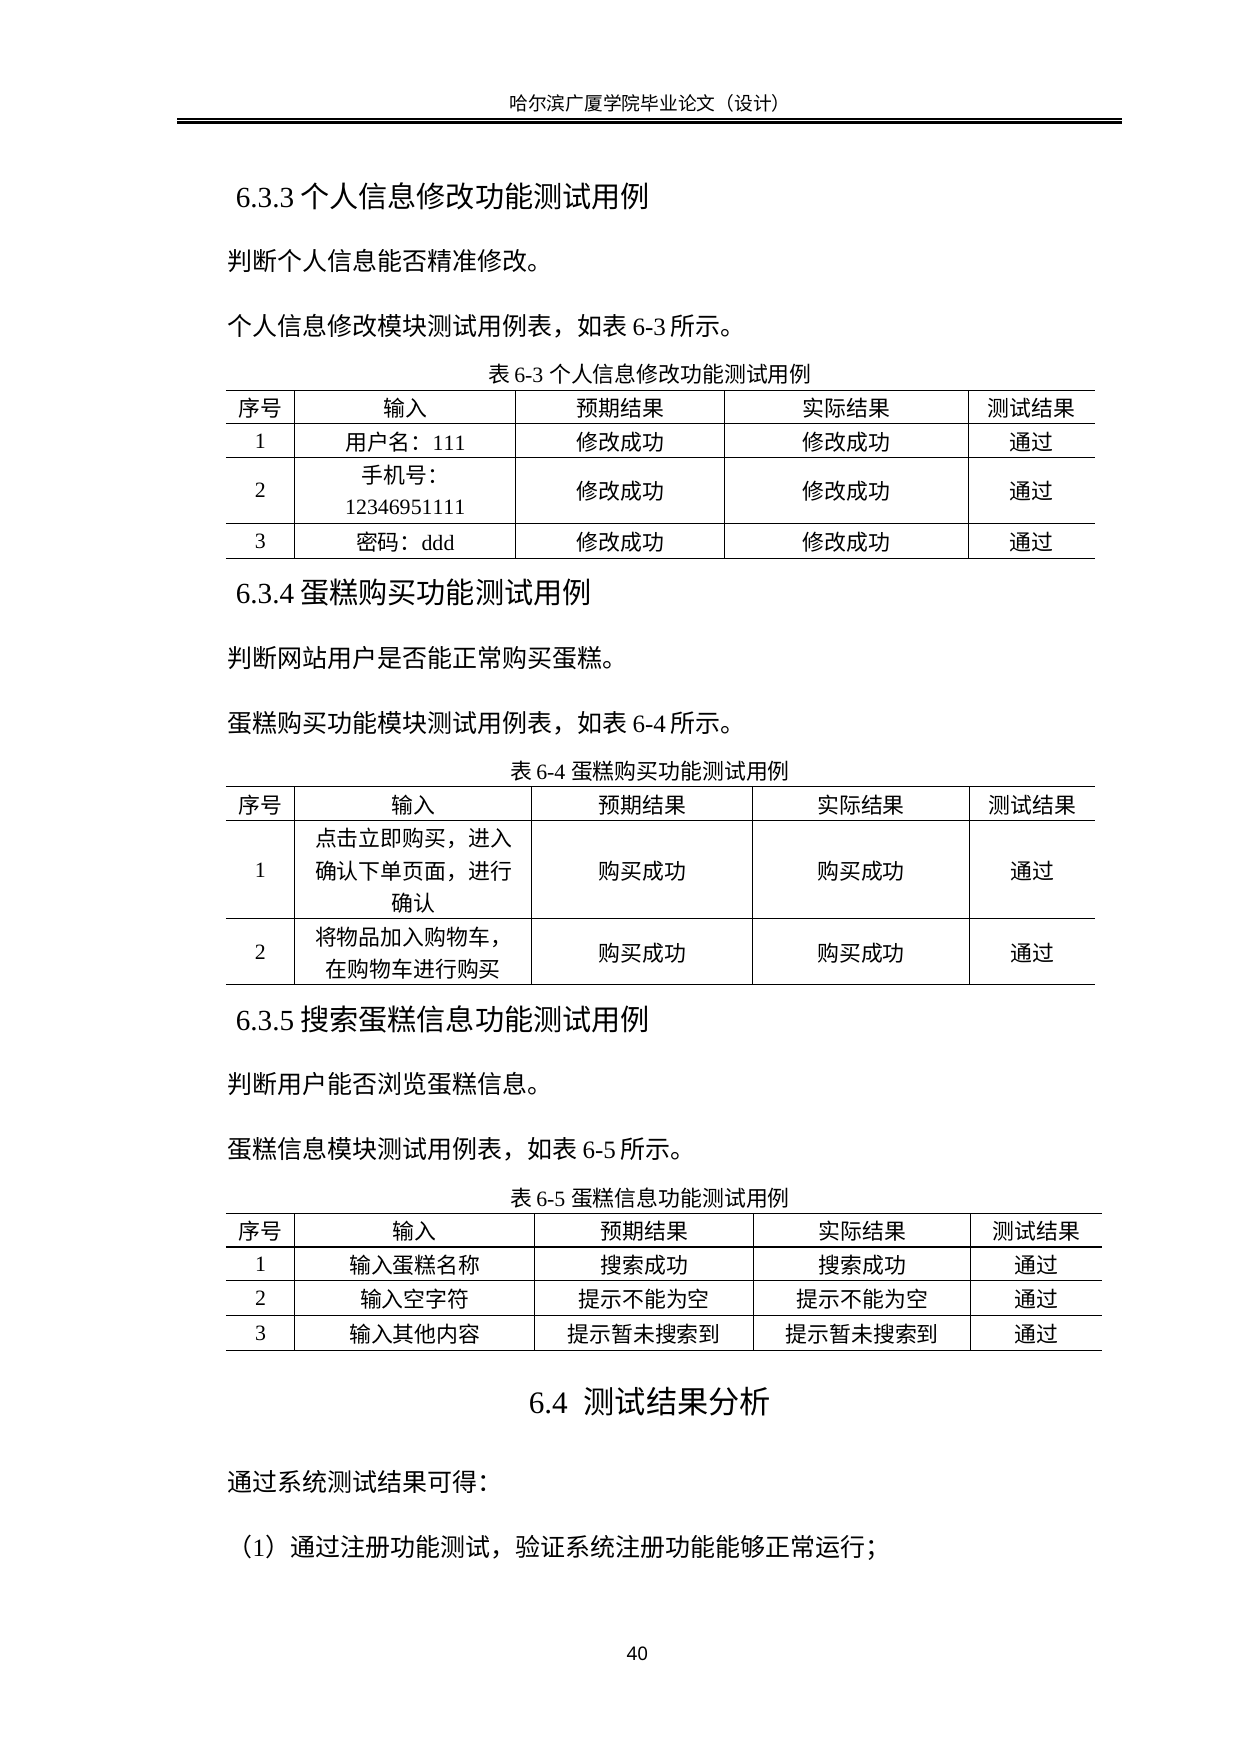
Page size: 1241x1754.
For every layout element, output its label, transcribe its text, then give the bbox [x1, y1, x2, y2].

text 表6-5 蛋糕信息功能测试用例 [177, 1180, 1122, 1213]
table_header 输入 [295, 391, 515, 423]
table_cell 修改成功 [516, 458, 724, 523]
table_header 预期结果 [535, 1214, 753, 1246]
table_cell 2 [226, 458, 294, 523]
table_cell 购买成功 [753, 821, 969, 918]
table_cell 1 [226, 424, 294, 457]
table_cell 购买成功 [532, 821, 752, 918]
text 6.3.4蛋糕购买功能测试用例 [177, 559, 1122, 624]
table_cell 通过 [969, 424, 1094, 457]
table_header 输入 [295, 787, 531, 820]
table_cell 输入其他内容 [295, 1316, 534, 1350]
table_cell 提示暂未搜索到 [754, 1316, 970, 1350]
text 判断网站用户是否能正常购买蛋糕。 [177, 624, 1122, 689]
table_cell 修改成功 [725, 424, 968, 457]
text 通过系统测试结果可得： [177, 1448, 1122, 1513]
table_cell 通过 [969, 458, 1094, 523]
table_cell 通过 [970, 821, 1094, 918]
table_cell 3 [226, 524, 294, 558]
table_cell 提示不能为空 [535, 1281, 753, 1315]
table_cell 通过 [971, 1281, 1102, 1315]
table_cell 将物品加入购物车，在购物车进行购买 [295, 919, 531, 984]
table_cell 手机号：12346951111 [295, 458, 515, 523]
table_cell 2 [226, 1281, 294, 1315]
table_cell 通过 [970, 919, 1094, 984]
table_header 测试结果 [969, 391, 1094, 423]
text 判断个人信息能否精准修改。 [177, 227, 1122, 292]
text 6.3.5搜索蛋糕信息功能测试用例 [177, 985, 1122, 1050]
table_cell 修改成功 [725, 524, 968, 558]
table_cell 通过 [969, 524, 1094, 558]
table_header 序号 [226, 1214, 294, 1246]
table_cell 输入蛋糕名称 [295, 1248, 534, 1280]
table_cell 1 [226, 1248, 294, 1280]
table_cell 提示不能为空 [754, 1281, 970, 1315]
table_cell 1 [226, 821, 294, 918]
table_header 预期结果 [532, 787, 752, 820]
text 个人信息修改模块测试用例表，如表6-3所示。 [177, 292, 1122, 357]
text 6.4 测试结果分析 [177, 1367, 1122, 1432]
text 6.3.3个人信息修改功能测试用例 [177, 162, 1122, 227]
table_cell 2 [226, 919, 294, 984]
table_cell 通过 [971, 1316, 1102, 1350]
table_header 实际结果 [754, 1214, 970, 1246]
table_header 预期结果 [516, 391, 724, 423]
table_cell 提示暂未搜索到 [535, 1316, 753, 1350]
text 表6-4 蛋糕购买功能测试用例 [177, 754, 1122, 786]
table_header 序号 [226, 787, 294, 820]
table_cell 搜索成功 [754, 1248, 970, 1280]
text 判断用户能否浏览蛋糕信息。 [177, 1050, 1122, 1115]
table_cell 3 [226, 1316, 294, 1350]
table_cell 用户名：111 [295, 424, 515, 457]
table_cell 密码：ddd [295, 524, 515, 558]
table_header 测试结果 [971, 1214, 1102, 1246]
table_header 实际结果 [725, 391, 968, 423]
table_cell 搜索成功 [535, 1248, 753, 1280]
table_cell 购买成功 [753, 919, 969, 984]
text 表6-3 个人信息修改功能测试用例 [177, 357, 1122, 389]
table_cell 修改成功 [516, 424, 724, 457]
table_cell 点击立即购买，进入确认下单页面，进行确认 [295, 821, 531, 918]
table_cell 输入空字符 [295, 1281, 534, 1315]
table_cell 修改成功 [516, 524, 724, 558]
table_cell 通过 [971, 1248, 1102, 1280]
table_header 序号 [226, 391, 294, 423]
text 蛋糕购买功能模块测试用例表，如表6-4所示。 [177, 689, 1122, 754]
table_header 输入 [295, 1214, 534, 1246]
table_header 测试结果 [970, 787, 1094, 820]
table_header 实际结果 [753, 787, 969, 820]
table_cell 修改成功 [725, 458, 968, 523]
text （1）通过注册功能测试，验证系统注册功能能够正常运行； [177, 1513, 1122, 1578]
text 蛋糕信息模块测试用例表，如表6-5所示。 [177, 1115, 1122, 1180]
table_cell 购买成功 [532, 919, 752, 984]
